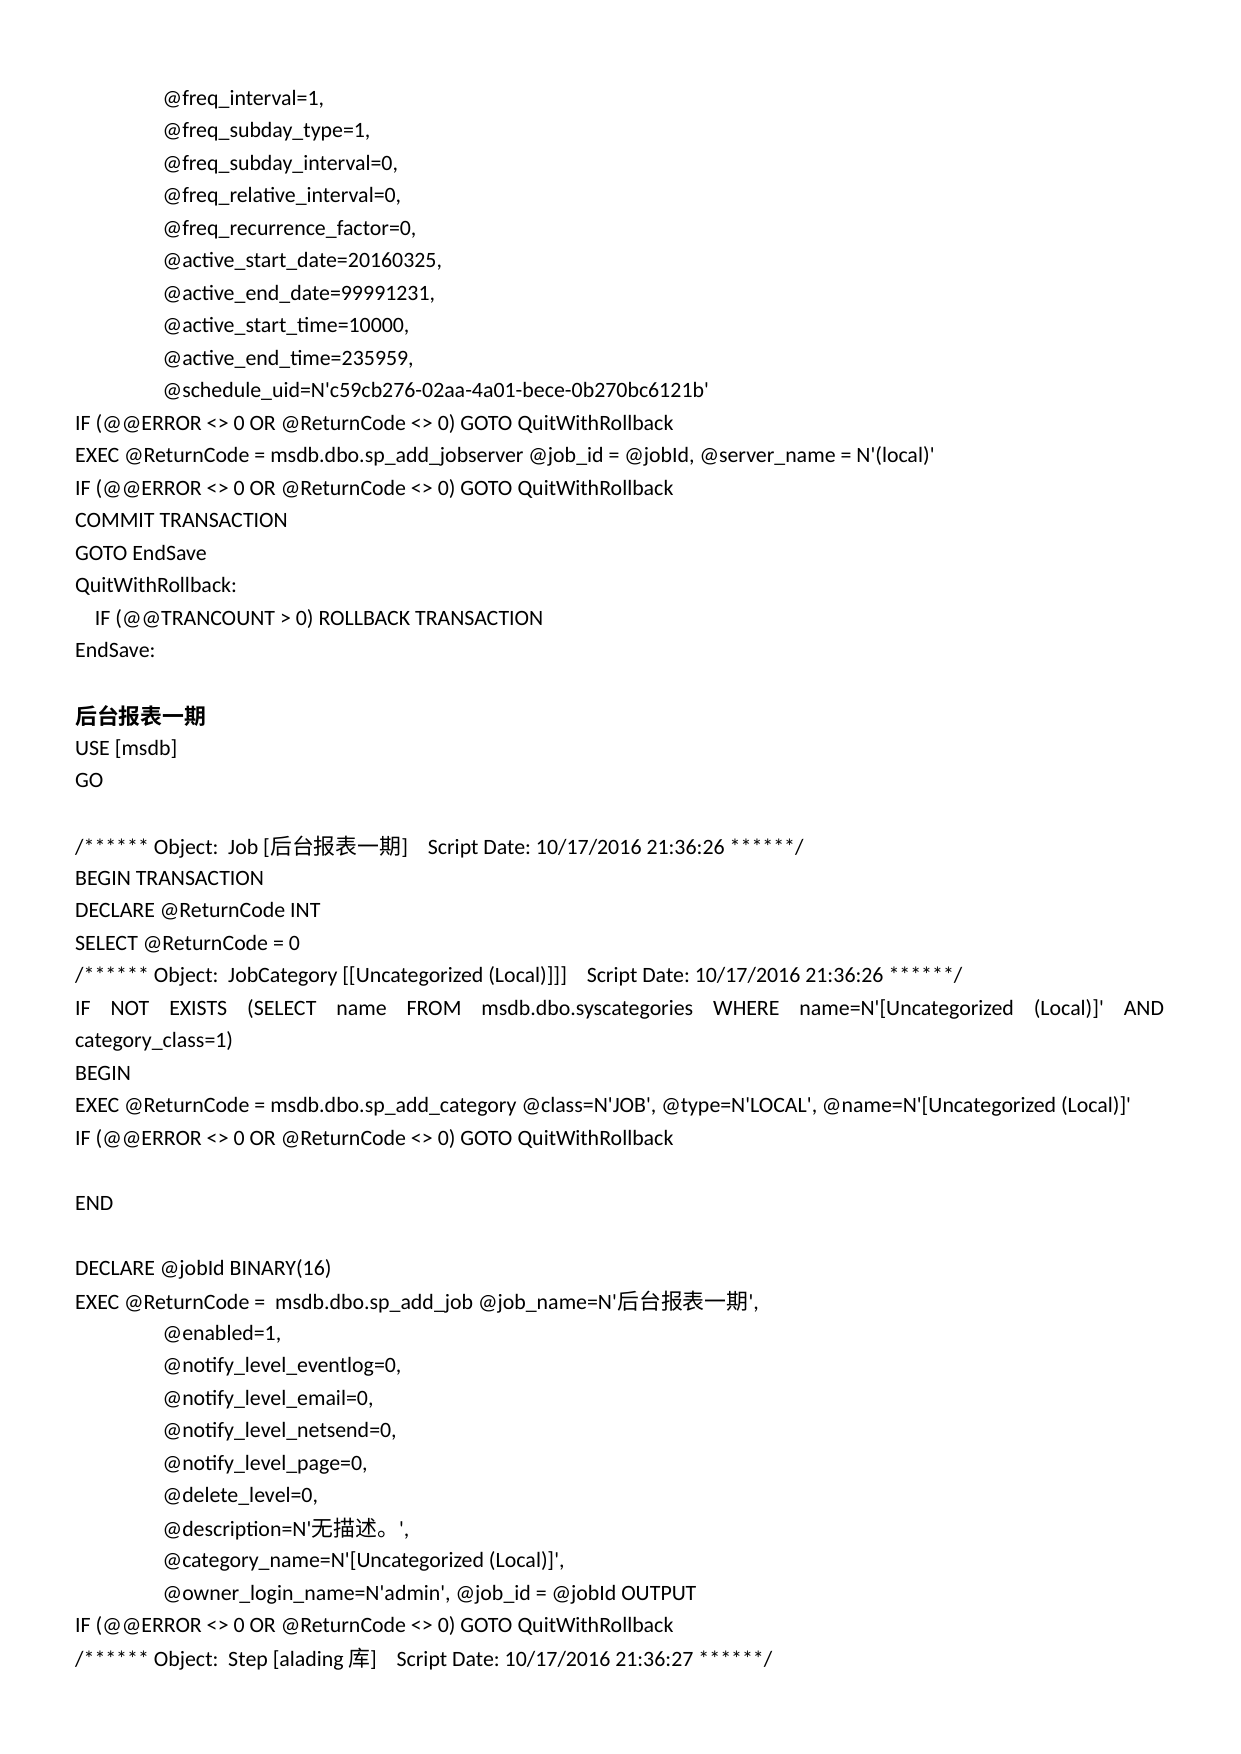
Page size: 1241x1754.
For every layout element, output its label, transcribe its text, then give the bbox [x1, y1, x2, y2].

text @notify_level_page=0, [75, 1446, 1165, 1478]
text @active_end_date=99991231, [75, 276, 1165, 308]
text IF (@@ERROR <> 0 OR @ReturnCode <> 0) GOTO QuitWithRollback [75, 1608, 1165, 1641]
text @notify_level_netsend=0, [75, 1413, 1165, 1446]
text COMMIT TRANSACTION [75, 503, 1165, 536]
text @freq_relative_interval=0, [75, 178, 1165, 211]
text EXEC @ReturnCode = msdb.dbo.sp_add_jobserver @job_id = @jobId, @server_name = N'(local)' [75, 438, 1165, 471]
text @active_end_time=235959, [75, 341, 1165, 373]
text @active_start_time=10000, [75, 308, 1165, 341]
text @notify_level_email=0, [75, 1381, 1165, 1413]
text @category_name=N'[Uncategorized (Local)]', [75, 1543, 1165, 1576]
text BEGIN [75, 1056, 1165, 1088]
text IF (@@TRANCOUNT > 0) ROLLBACK TRANSACTION [75, 601, 1165, 633]
text IF (@@ERROR <> 0 OR @ReturnCode <> 0) GOTO QuitWithRollback [75, 1121, 1165, 1153]
text /****** Object: Job [后台报表一期] Script Date: 10/17/2016 21:36:26 ******/ [75, 828, 1165, 861]
text GOTO EndSave [75, 536, 1165, 568]
text @delete_level=0, [75, 1478, 1165, 1511]
text @enabled=1, [75, 1316, 1165, 1348]
text BEGIN TRANSACTION [75, 861, 1165, 893]
text IF (@@ERROR <> 0 OR @ReturnCode <> 0) GOTO QuitWithRollback [75, 471, 1165, 503]
text IF (@@ERROR <> 0 OR @ReturnCode <> 0) GOTO QuitWithRollback [75, 406, 1165, 438]
text @description=N'无描述。', [75, 1511, 1165, 1543]
text @freq_subday_interval=0, [75, 146, 1165, 178]
text QuitWithRollback: [75, 568, 1165, 601]
text SELECT @ReturnCode = 0 [75, 926, 1165, 958]
text @freq_recurrence_factor=0, [75, 211, 1165, 243]
text @owner_login_name=N'admin', @job_id = @jobId OUTPUT [75, 1576, 1165, 1608]
text DECLARE @ReturnCode INT [75, 893, 1165, 926]
text IF NOT EXISTS (SELECT name FROM msdb.dbo.syscategories WHERE name=N'[Uncategorized (Local)]' AND category_class=1) [75, 991, 1165, 1056]
text /****** Object: JobCategory [[Uncategorized (Local)]]] Script Date: 10/17/2016 21:36:26 ******/ [75, 958, 1165, 991]
text EXEC @ReturnCode = msdb.dbo.sp_add_job @job_name=N'后台报表一期', [75, 1283, 1165, 1316]
text @schedule_uid=N'c59cb276-02aa-4a01-bece-0b270bc6121b' [75, 373, 1165, 406]
text END [75, 1186, 1165, 1218]
text GO [75, 763, 1165, 796]
text @active_start_date=20160325, [75, 243, 1165, 276]
text USE [msdb] [75, 731, 1165, 763]
text @freq_interval=1, [75, 81, 1165, 113]
text EXEC @ReturnCode = msdb.dbo.sp_add_category @class=N'JOB', @type=N'LOCAL', @name=N'[Uncategorized (Local)]' [75, 1088, 1165, 1121]
text DECLARE @jobId BINARY(16) [75, 1251, 1165, 1283]
text @freq_subday_type=1, [75, 113, 1165, 146]
text @notify_level_eventlog=0, [75, 1348, 1165, 1381]
text /****** Object: Step [alading库] Script Date: 10/17/2016 21:36:27 ******/ [75, 1641, 1165, 1673]
text 后台报表一期 [75, 698, 1165, 731]
text EndSave: [75, 633, 1165, 666]
